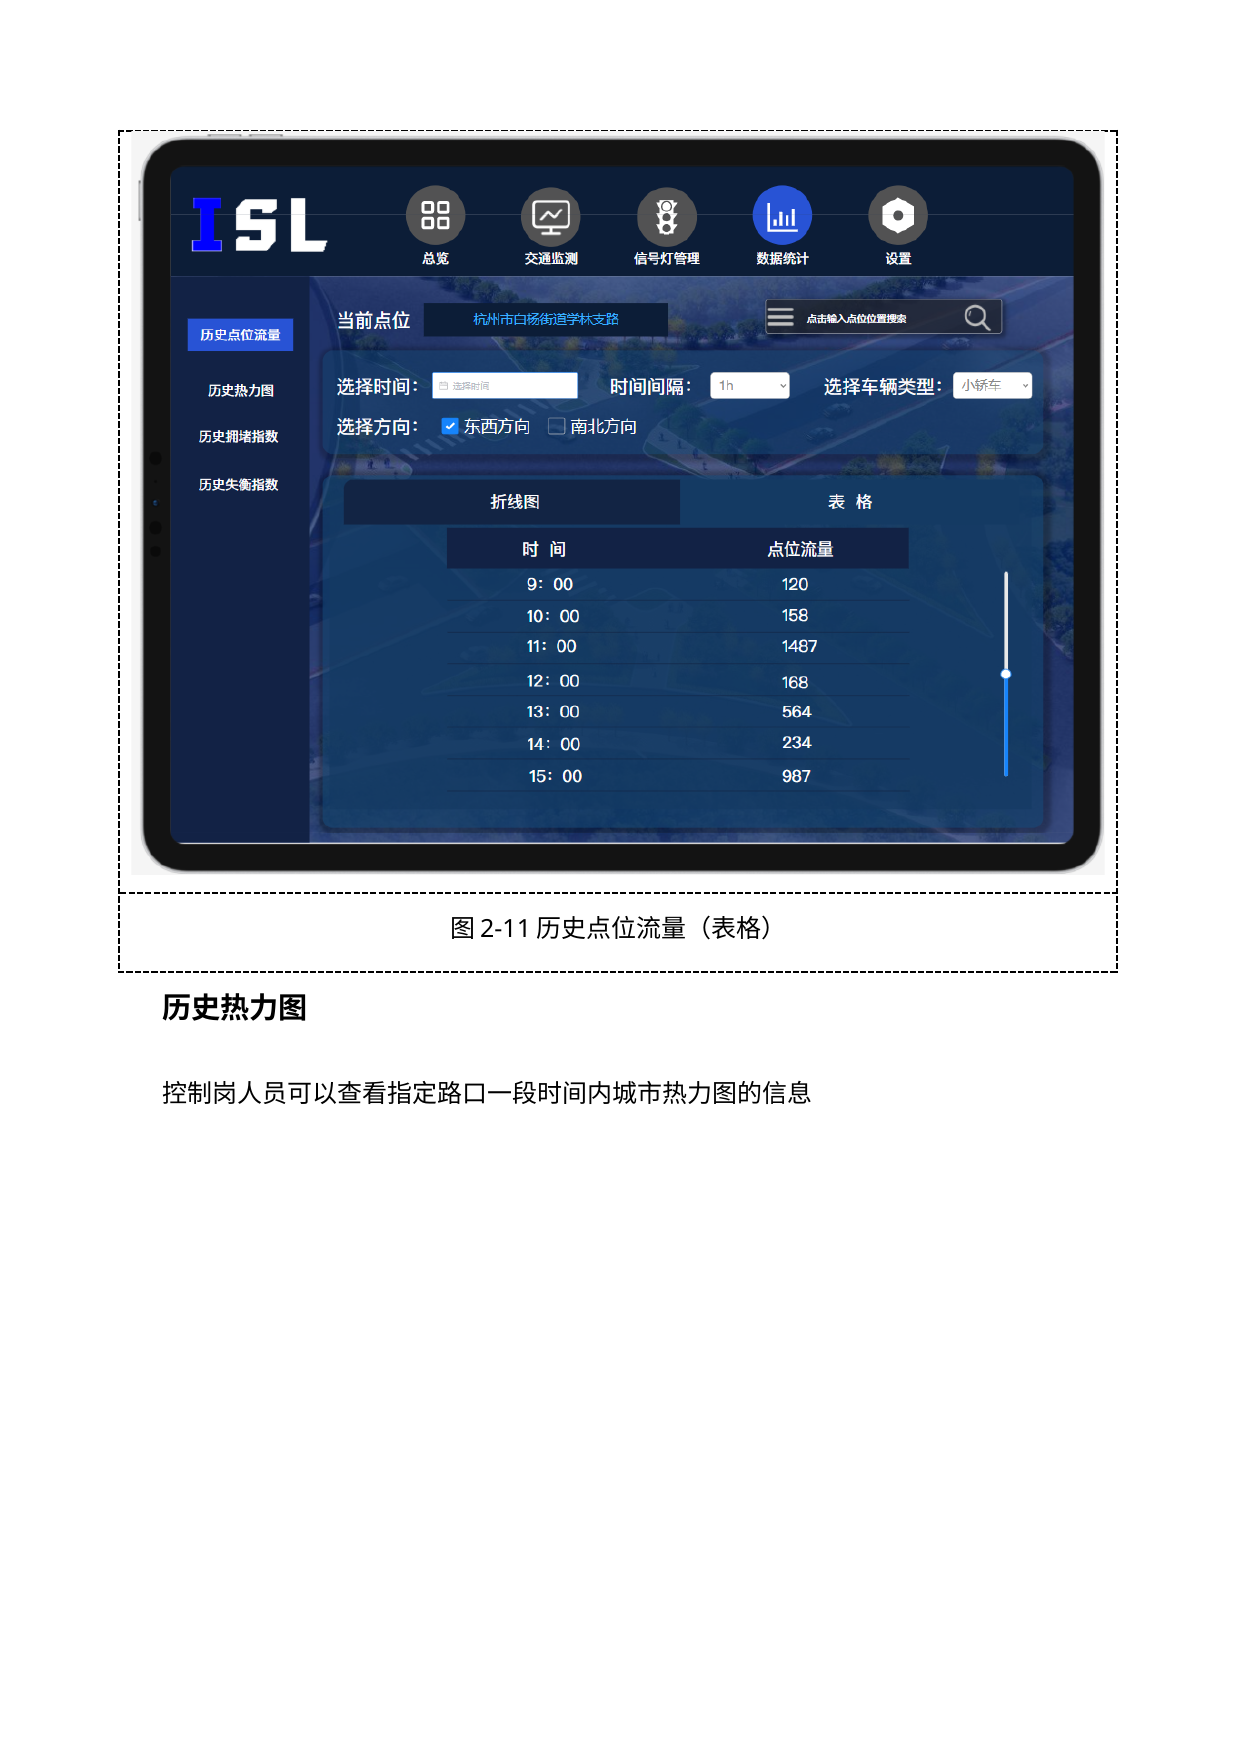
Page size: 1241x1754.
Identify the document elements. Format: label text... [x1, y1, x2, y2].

picture [131, 131, 1105, 875]
text 控制岗人员可以查看指定路口一段时间内城市热力图的信息 [118, 1059, 1122, 1124]
text 历史热力图 [118, 973, 1122, 1038]
table_header [119, 130, 1117, 892]
table_cell 图2-11历史点位流量（表格） [119, 892, 1117, 971]
